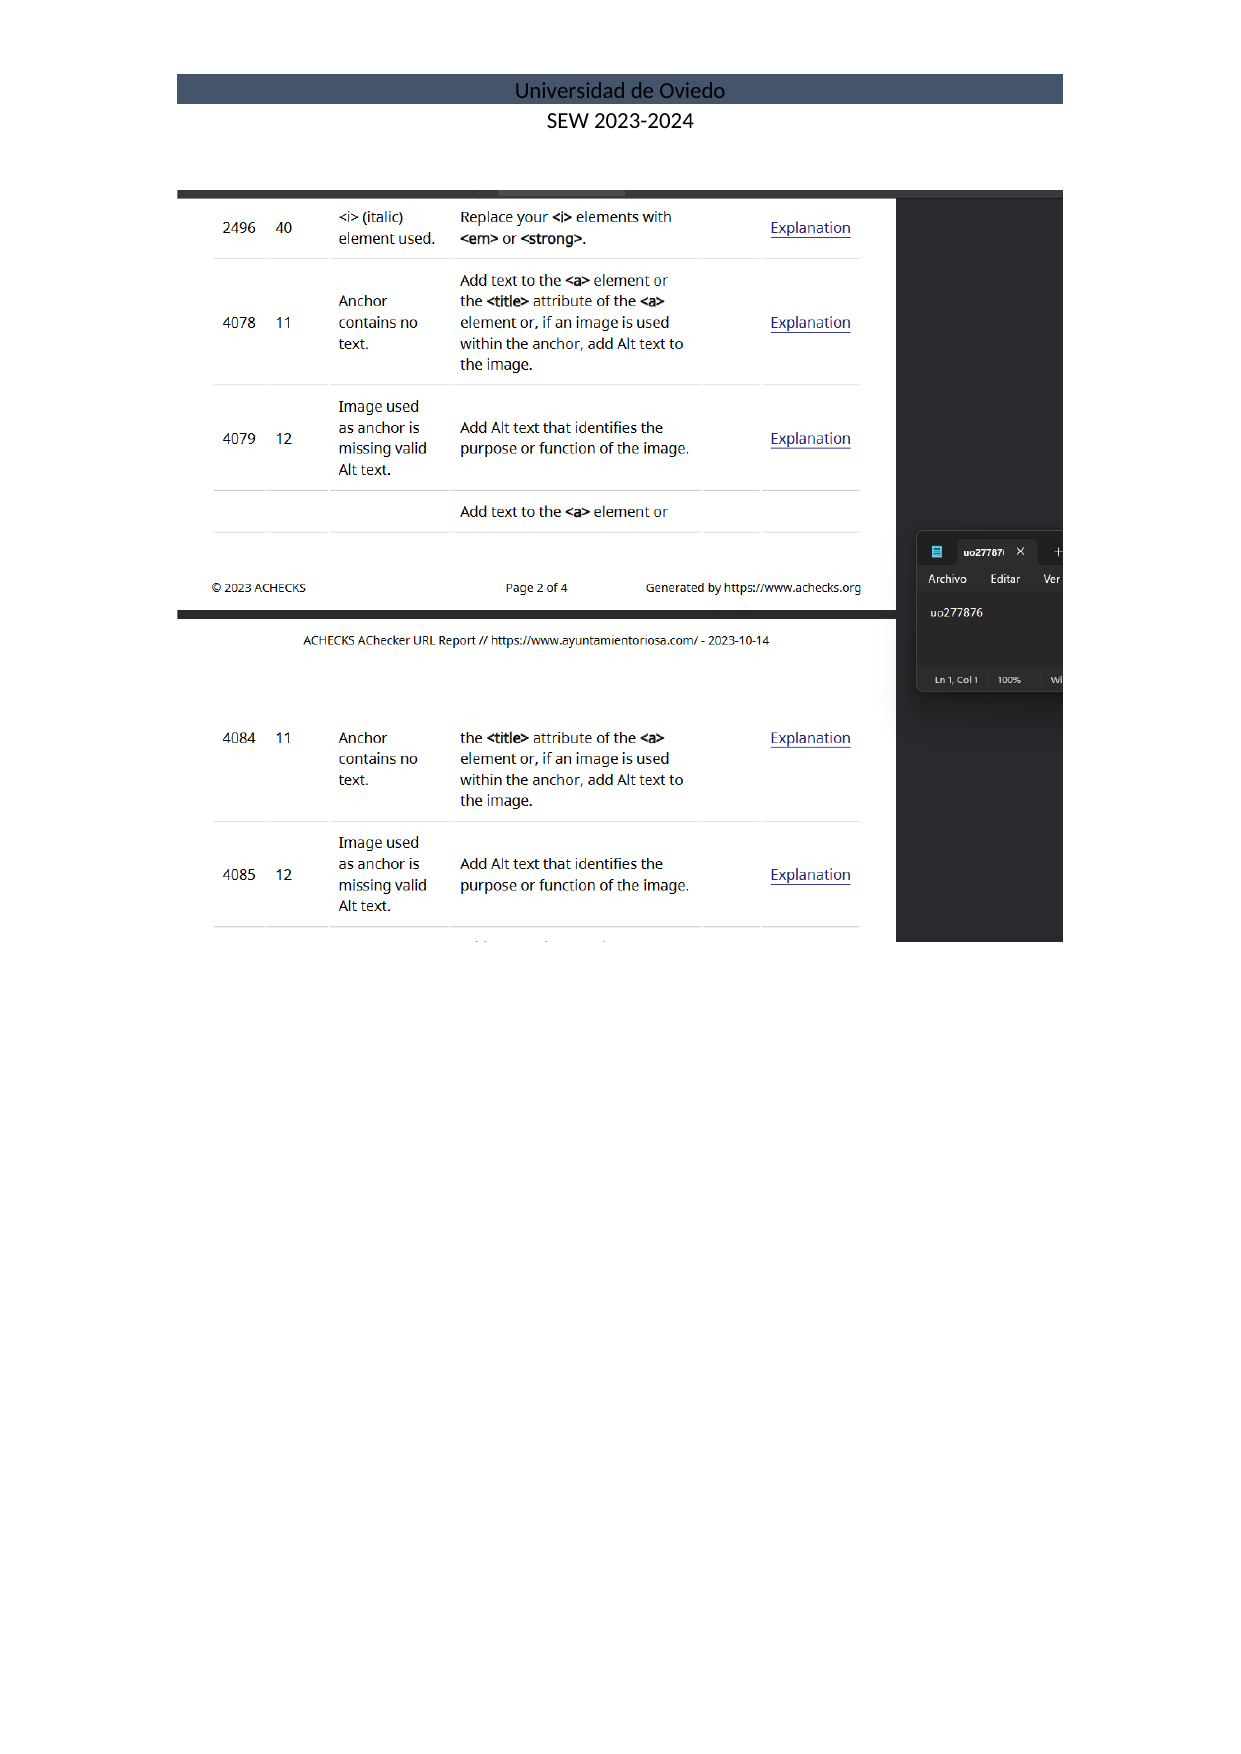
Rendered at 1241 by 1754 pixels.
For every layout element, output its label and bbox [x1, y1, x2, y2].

picture [177, 190, 1063, 942]
